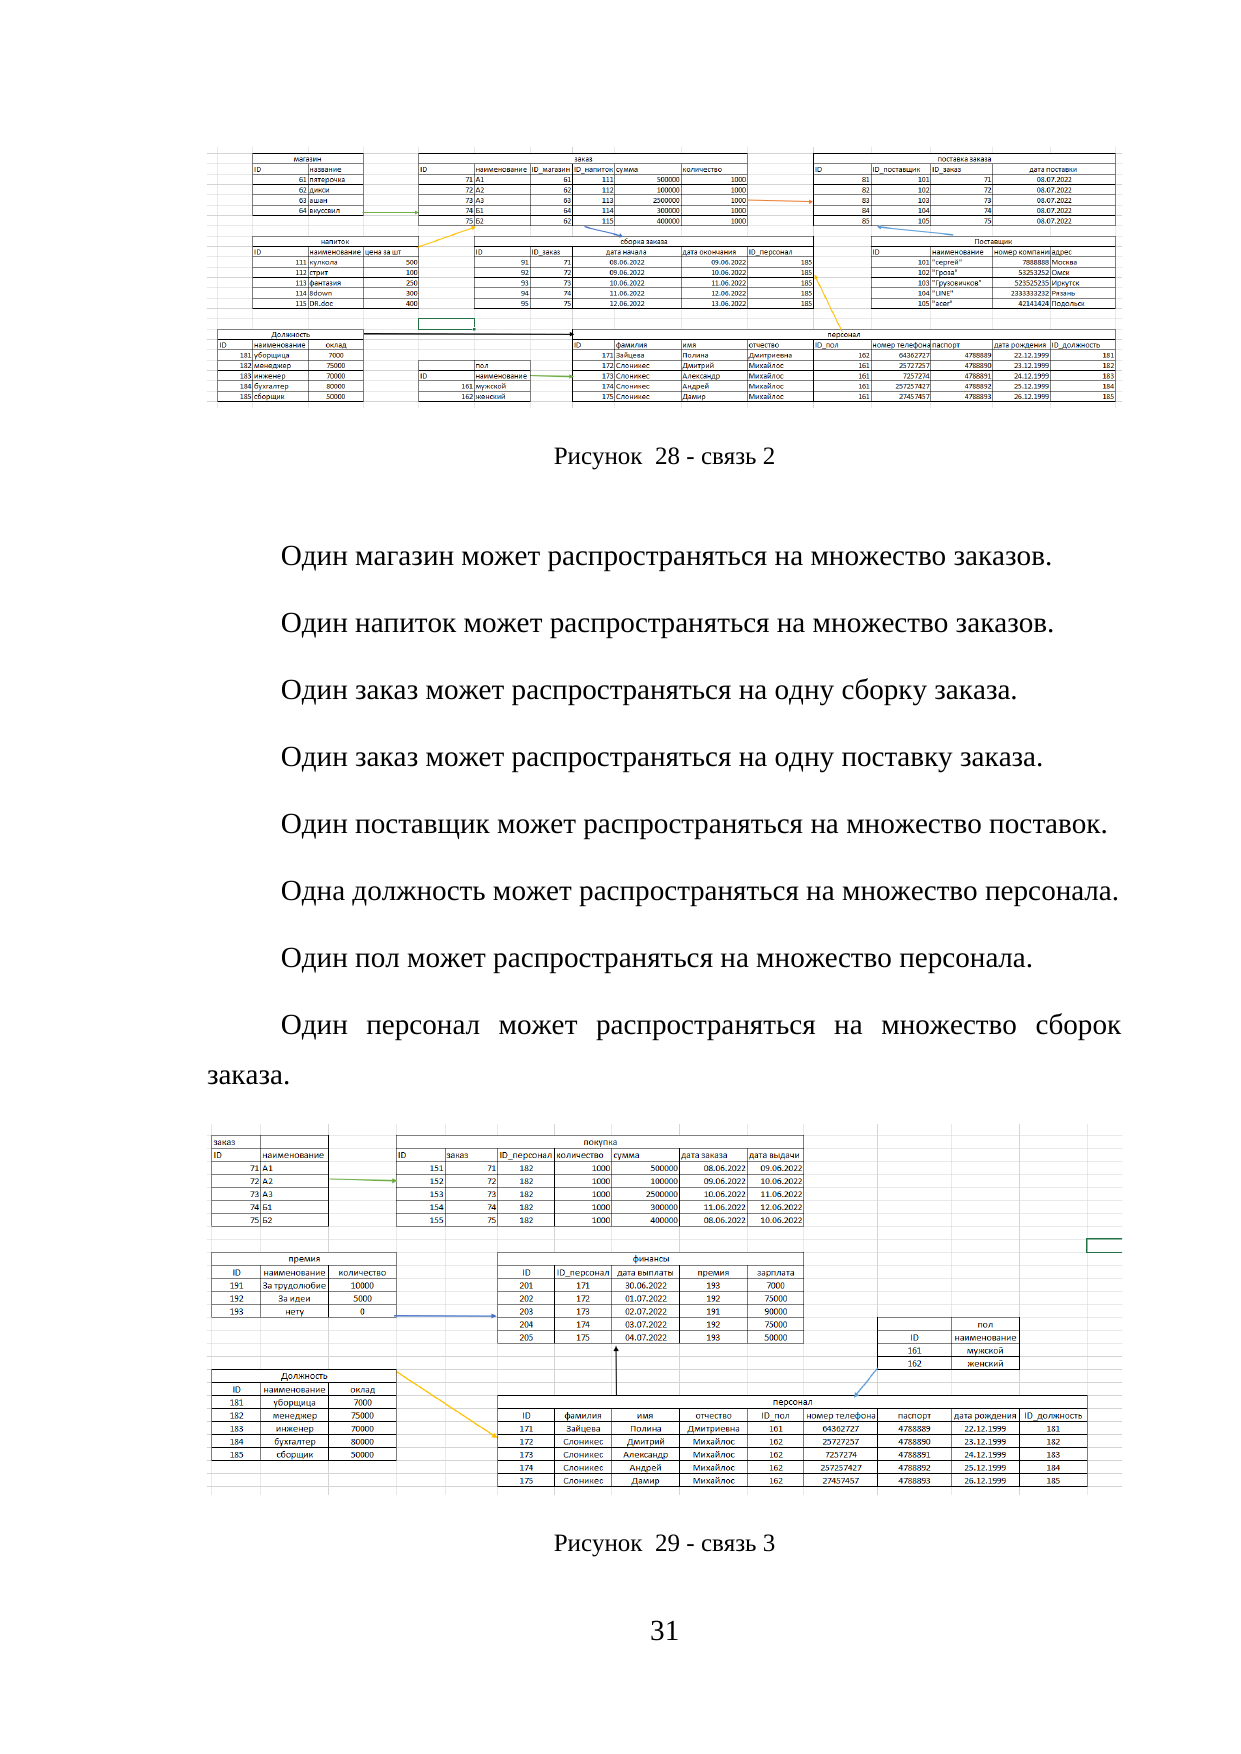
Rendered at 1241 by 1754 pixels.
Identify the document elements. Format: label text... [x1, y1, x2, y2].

text Один поставщик может распространяться на множество поставок. [207, 806, 1122, 839]
text Одна должность может распространяться на множество персонала. [207, 873, 1122, 906]
text Один напиток может распространяться на множество заказов. [207, 605, 1122, 638]
picture [206, 147, 1123, 408]
text Один пол может распространяться на множество персонала. [207, 940, 1122, 973]
text Один персонал может распространяться на множество сборок заказа. [207, 1007, 1122, 1091]
picture [206, 1124, 1123, 1495]
text Один магазин может распространяться на множество заказов. [207, 538, 1122, 572]
text Один заказ может распространяться на одну поставку заказа. [207, 739, 1122, 772]
text Один заказ может распространяться на одну сборку заказа. [207, 672, 1122, 706]
